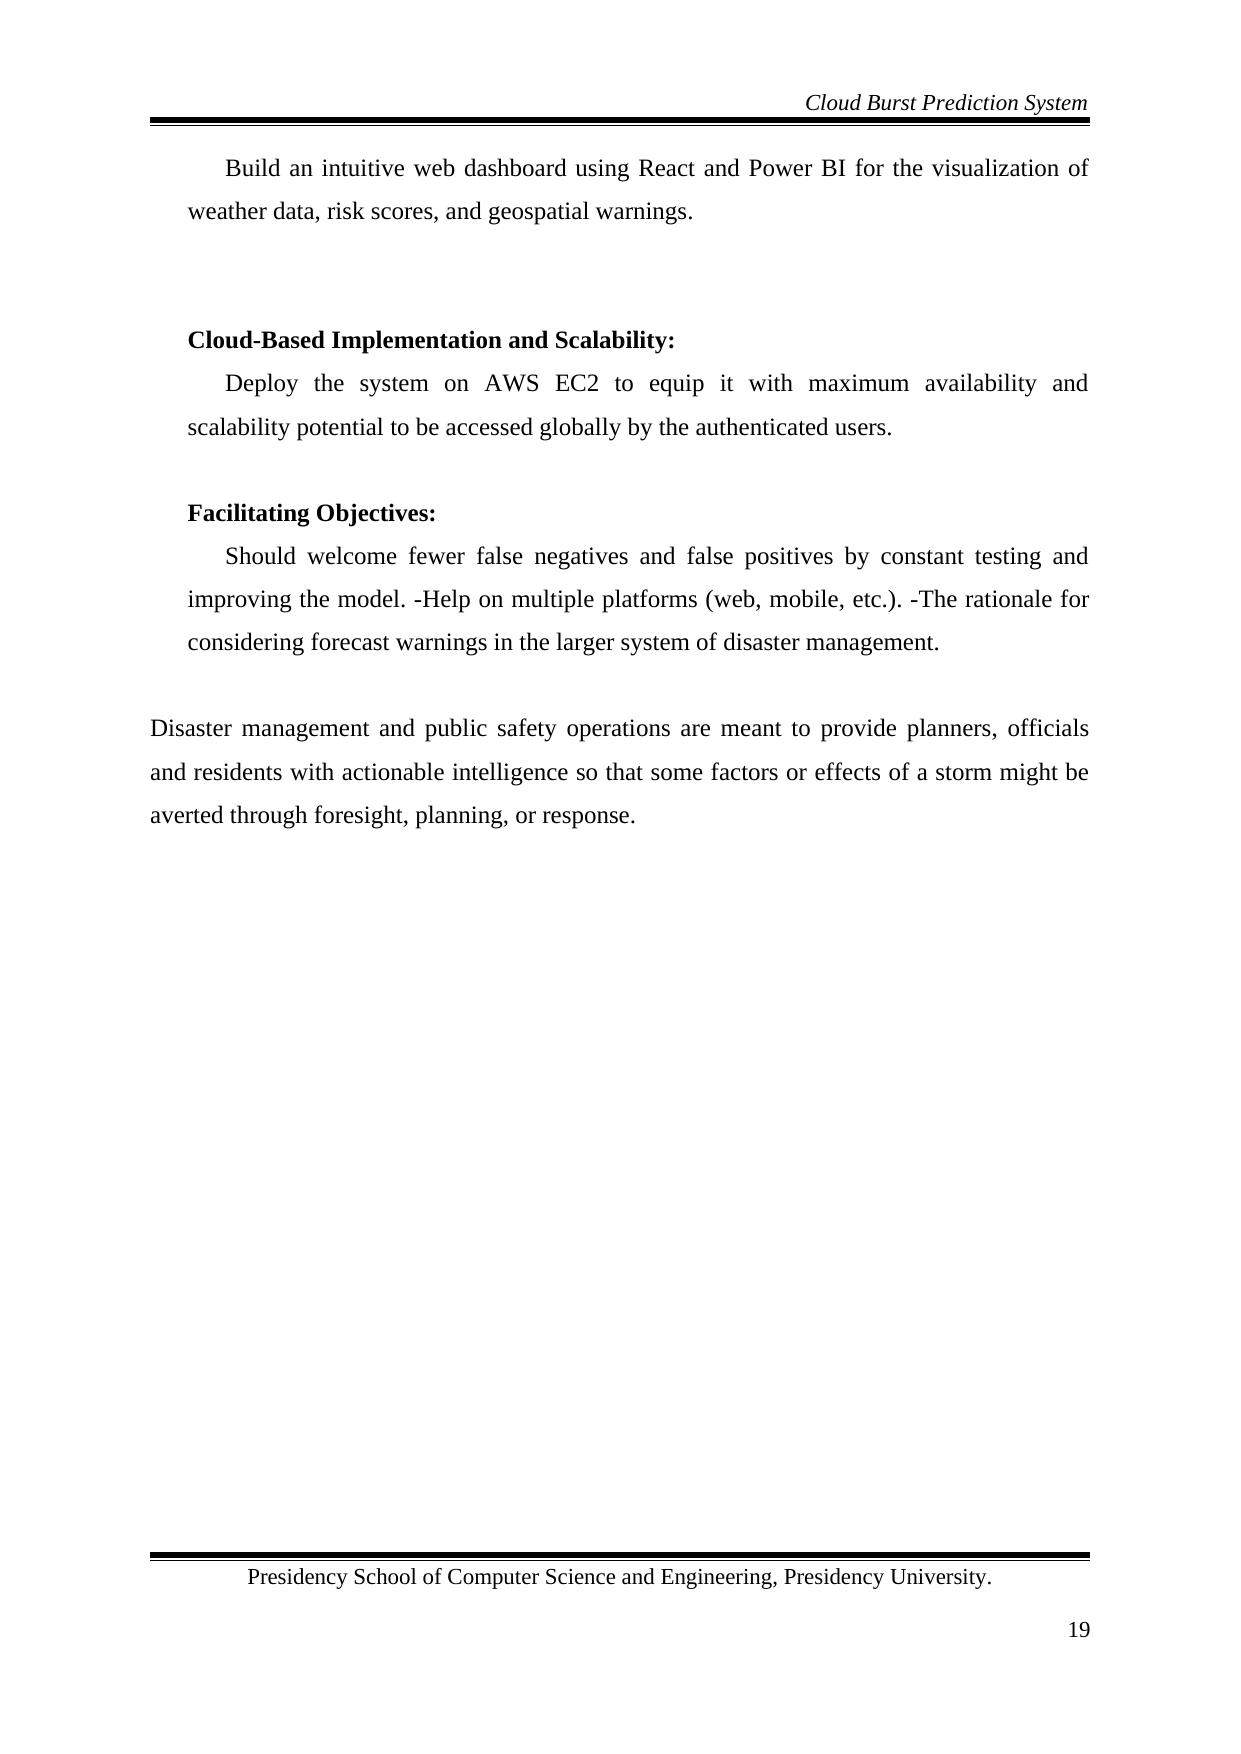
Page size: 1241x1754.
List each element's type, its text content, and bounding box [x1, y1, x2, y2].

text Facilitating Objectives: [187, 498, 1090, 527]
text Disaster management and public safety operations are meant to provide planners, officials and residents with actionable intelligence so that some factors or effects of a storm might be averted through foresight, planning, or response. [150, 713, 1090, 828]
text Should welcome fewer false negatives and false positives by constant testing and improving the model. -Help on multiple platforms (web, mobile, etc.). -The rationale for considering forecast warnings in the larger system of disaster management. [187, 541, 1090, 656]
text Deploy the system on AWS EC2 to equip it with maximum availability and scalability potential to be accessed globally by the authenticated users. [187, 368, 1090, 440]
text Cloud-Based Implementation and Scalability: [187, 325, 1090, 354]
text Build an intuitive web dashboard using React and Power BI for the visualization of weather data, risk scores, and geospatial warnings. [187, 153, 1090, 225]
